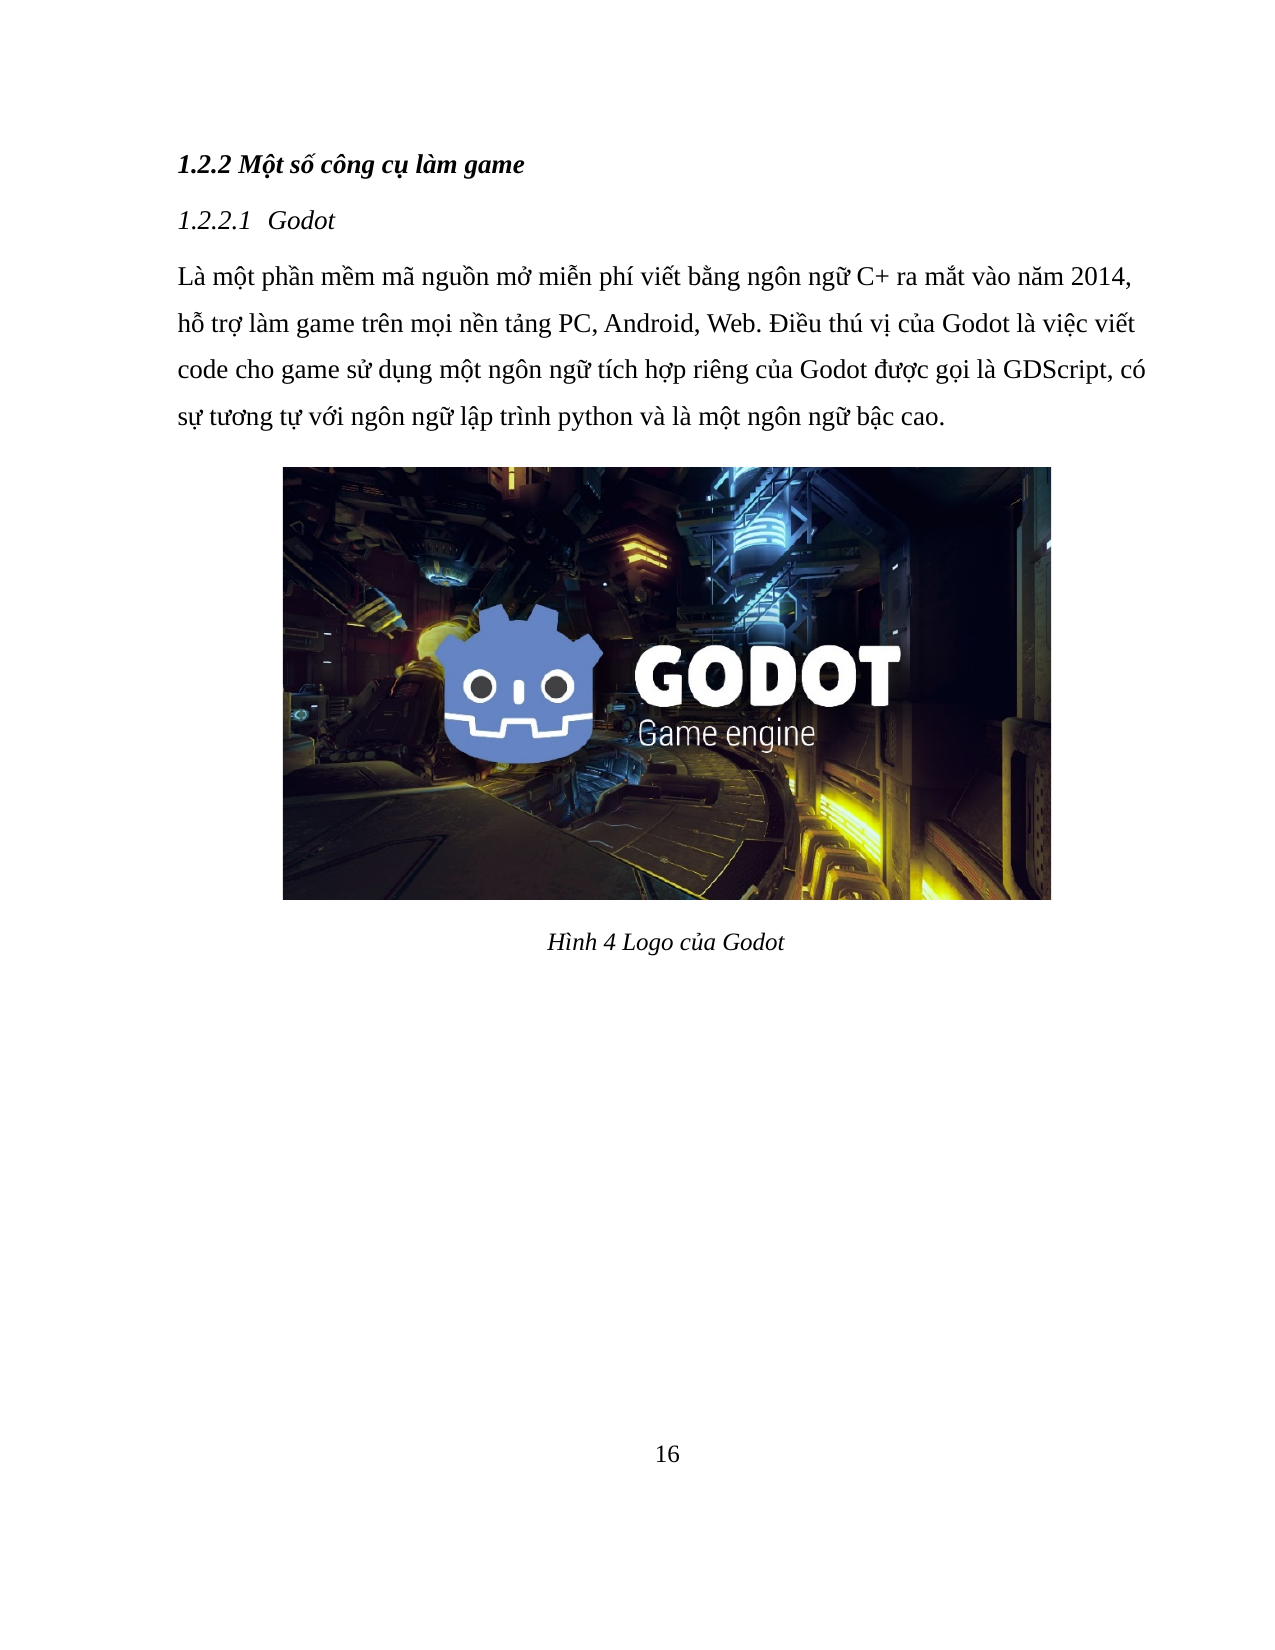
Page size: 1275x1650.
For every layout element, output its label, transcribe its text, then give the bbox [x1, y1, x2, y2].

text Hình 4 Logo của Godot [177, 927, 1157, 956]
picture [282, 467, 1052, 900]
text Là một phần mềm mã nguồn mở miễn phí viết bằng ngôn ngữ C+ ra mắt vào năm 2014, hỗ trợ làm game trên mọi nền tảng PC, Android, Web. Điều thú vị của Godot là việc viết code cho game sử dụng một ngôn ngữ tích hợp riêng của Godot được gọi là GDScript, có sự tương tự với ngôn ngữ lập trình python và là một ngôn ngữ bậc cao. [177, 260, 1157, 431]
subtitle Godot [177, 204, 1157, 235]
subtitle Một số công cụ làm game [177, 148, 1157, 179]
